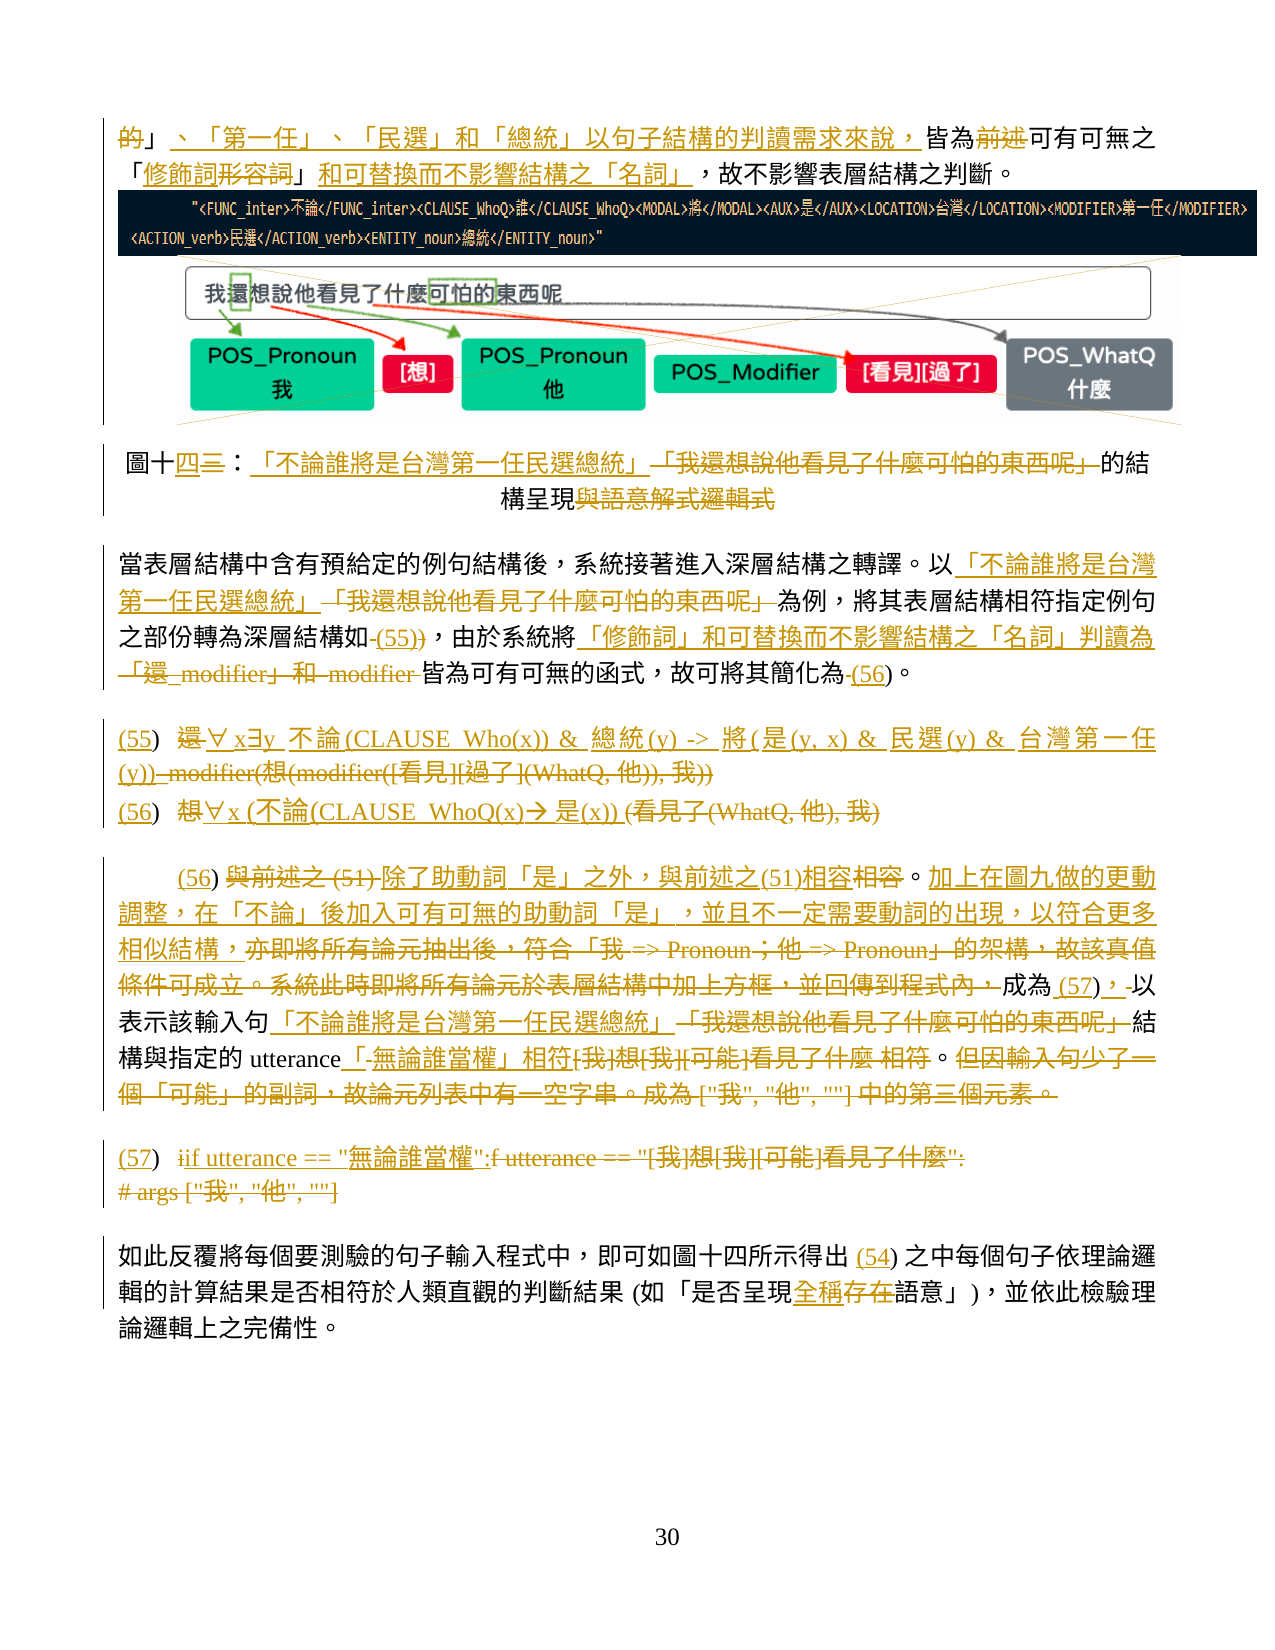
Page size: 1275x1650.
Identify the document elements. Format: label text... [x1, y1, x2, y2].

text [118, 118, 1157, 190]
list ) [118, 719, 1157, 789]
list ) [310, 789, 1157, 828]
list ) [118, 1139, 1157, 1174]
text 如此反覆將每個要測驗的句子輸入程式中，即可如圖十四所示得出 ) 之中每個句子依理論邏輯的計算結果是否相符於人類直觀的判斷結果 (如「是否呈現語意」)，並依此檢驗理論邏輯上之完備性。 [118, 1236, 1157, 1345]
picture [118, 190, 1257, 424]
text 當表層結構中含有預給定的例句結構後，系統接著進入深層結構之轉譯。以為例，將其表層結構相符指定例句之部份轉為深層結構如，由於系統將皆為可有可無的函式，故可將其簡化為)。 [118, 545, 1157, 690]
text 圖十：的結構呈現 [118, 444, 1157, 516]
text ) 。成為)以表示該輸入句結構與指定的 utterance。 [118, 857, 1157, 1111]
picture [183, 341, 1175, 425]
list ) [118, 789, 256, 828]
